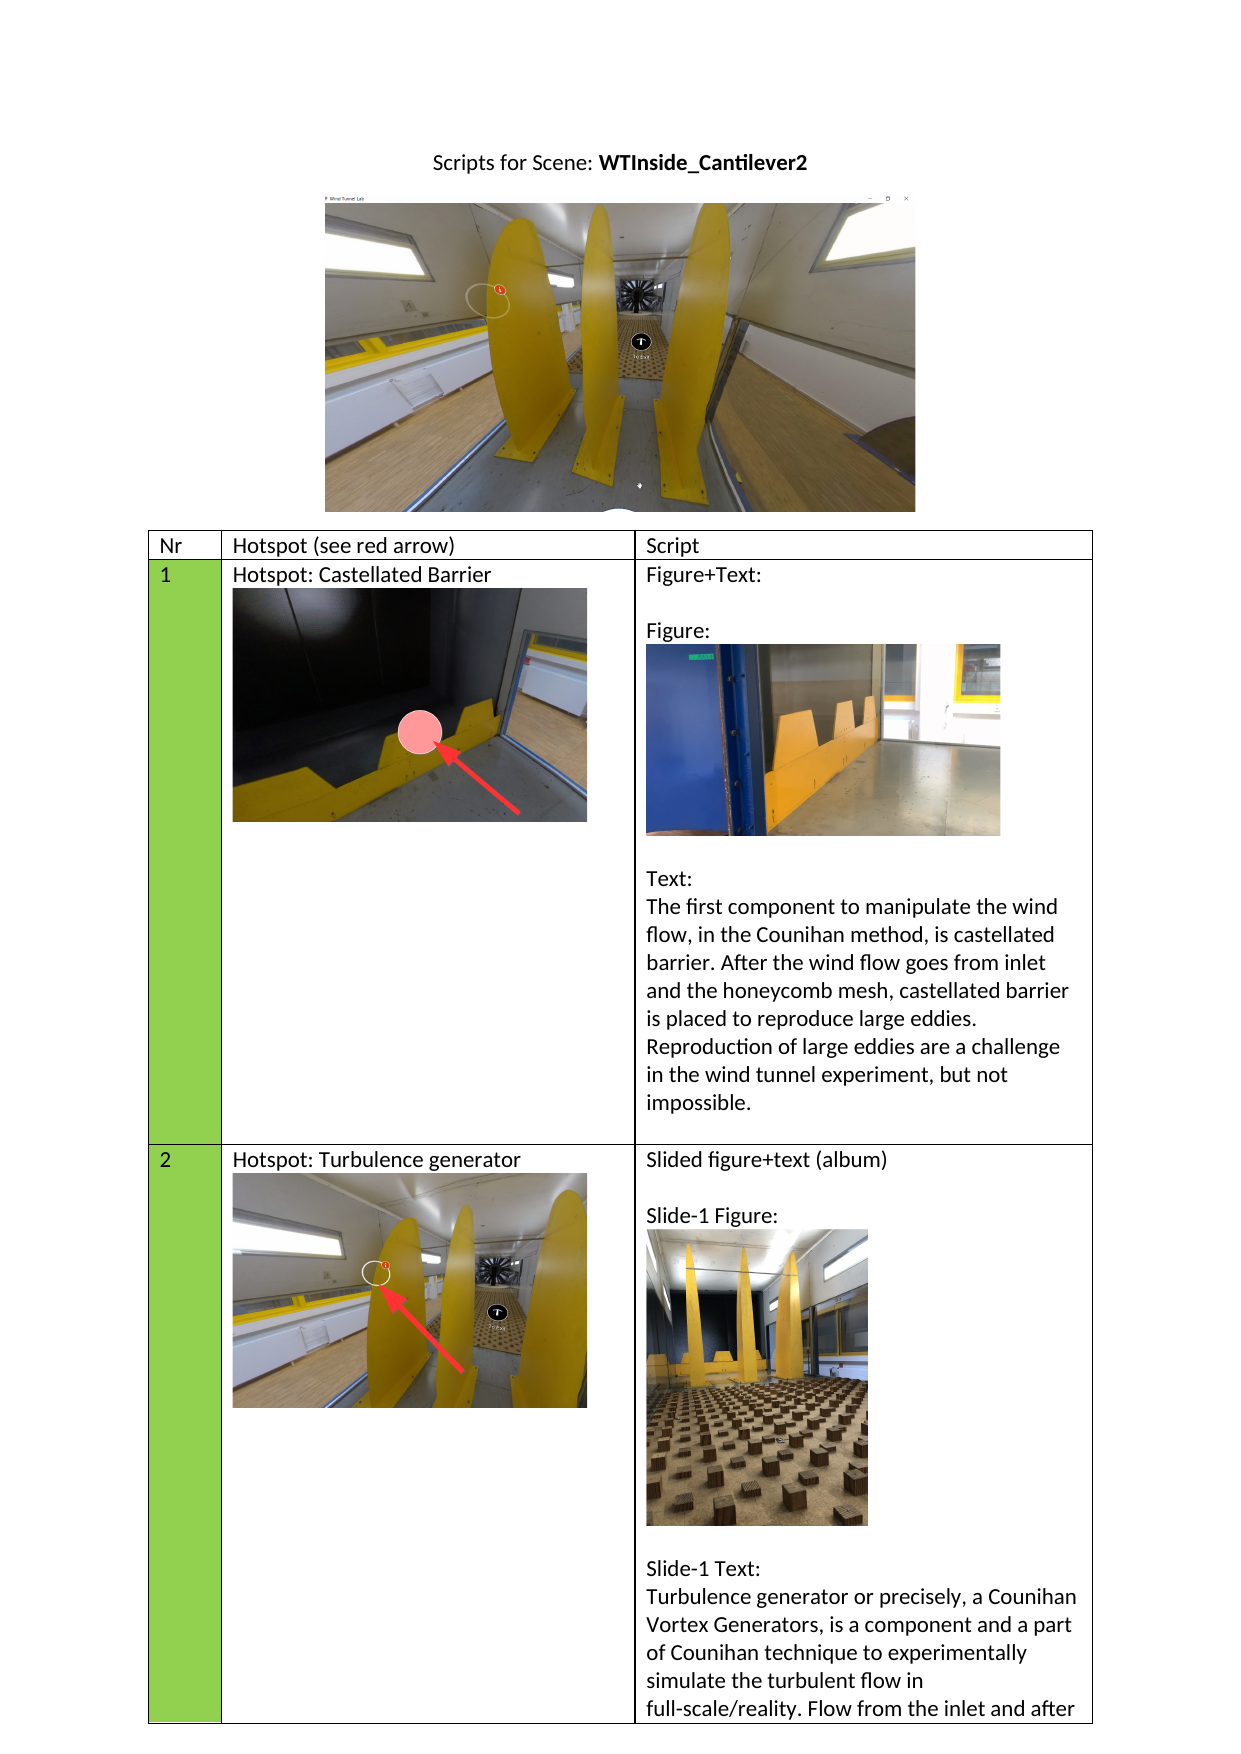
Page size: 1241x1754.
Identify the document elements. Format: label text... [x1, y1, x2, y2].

table_header Hotspot (see red arrow) [222, 531, 634, 559]
text Scripts for Scene: WTInside_Cantilever2 [148, 148, 1093, 176]
picture [646, 644, 1001, 836]
picture [647, 1230, 868, 1526]
table_cell 1 [149, 560, 221, 1144]
table_cell 2 [149, 1145, 221, 1722]
picture [232, 1173, 588, 1408]
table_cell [636, 1145, 1092, 1722]
picture [325, 194, 916, 512]
table_header Nr [149, 531, 221, 559]
table_cell Figure+Text: Figure: Text: The first component to manipulate the wind flow, in the Counihan method, is castellated barrier. After the wind flow goes from inlet and the honeycomb mesh, castellated barrier is placed to reproduce large eddies. Reproduction of large eddies are a challenge in the wind tunnel experiment, but not impossible. [636, 560, 1092, 1144]
picture [232, 588, 588, 822]
table_cell Hotspot: Castellated Barrier [222, 560, 634, 1144]
table_header Script [636, 531, 1092, 559]
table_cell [222, 1145, 634, 1722]
